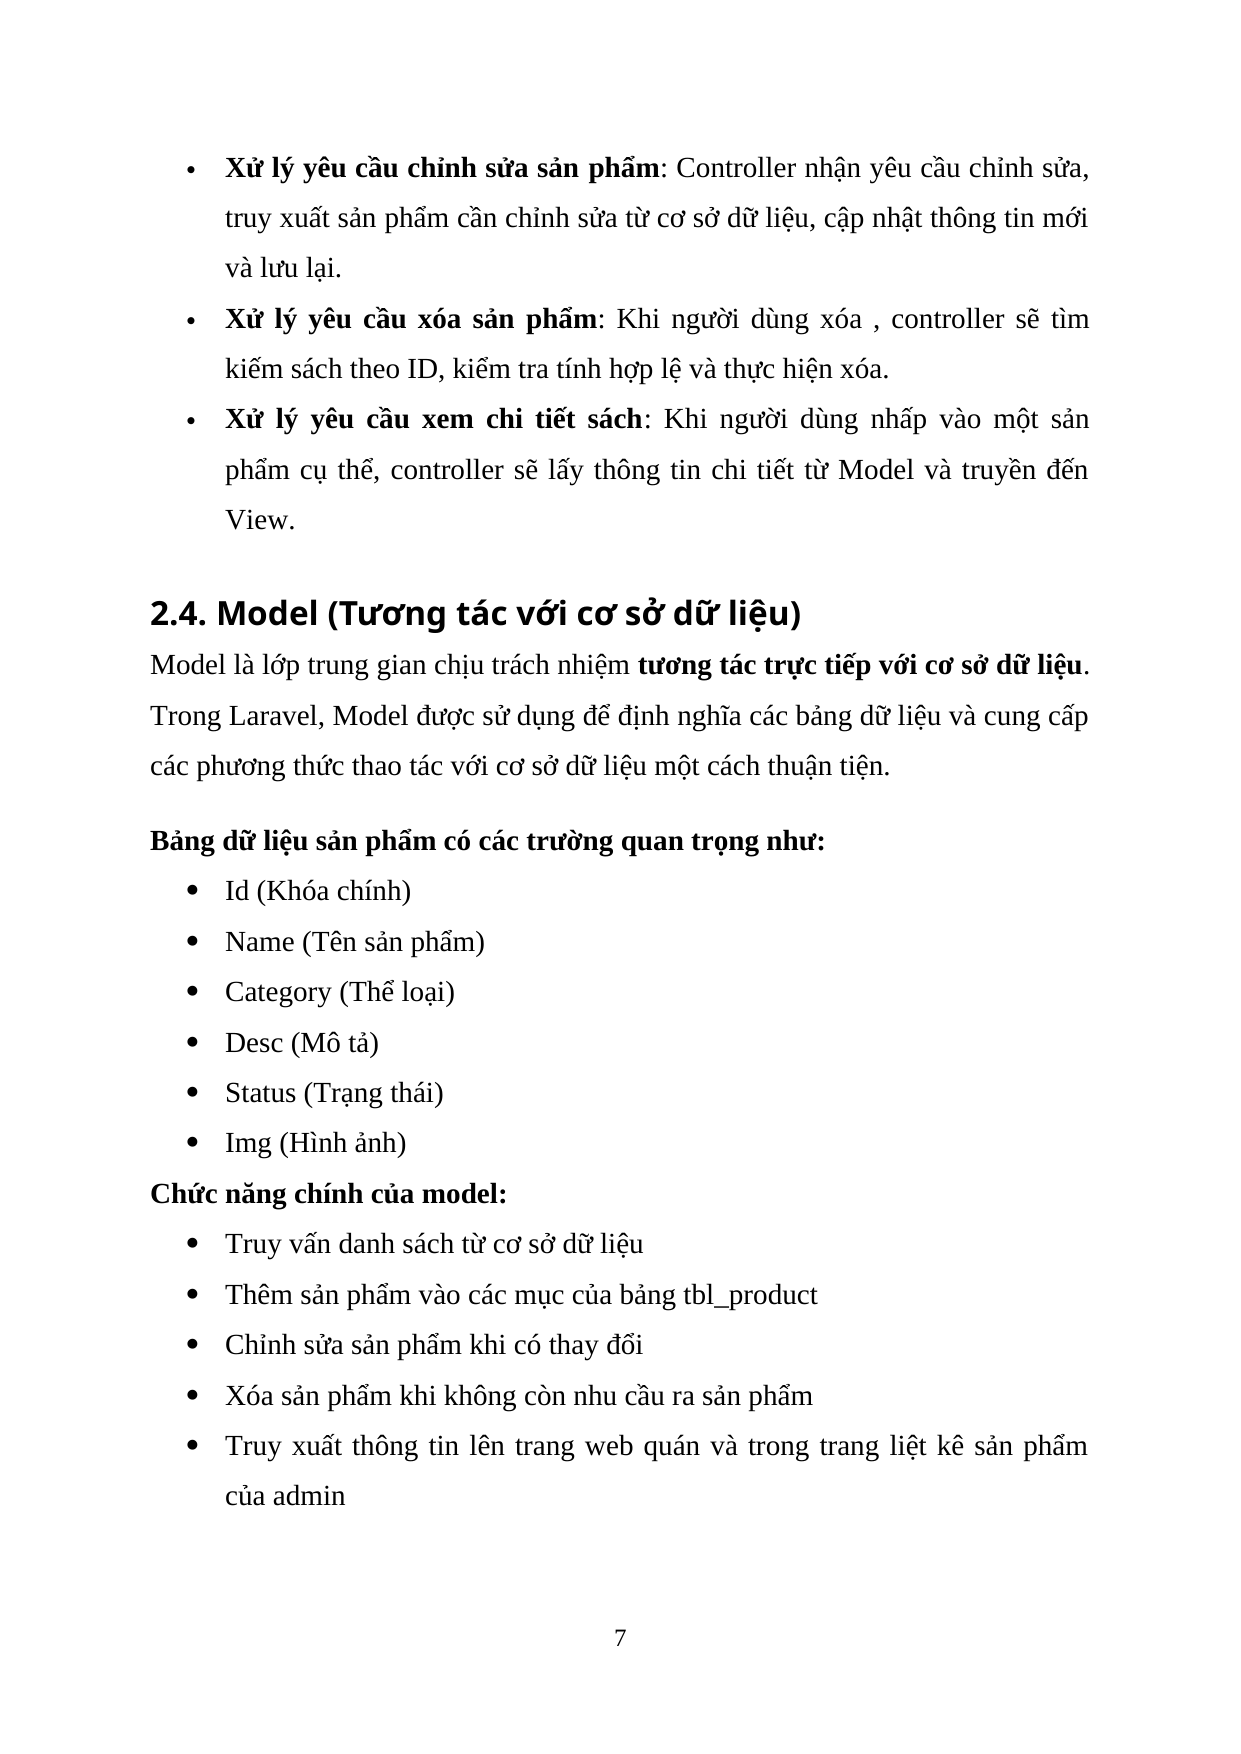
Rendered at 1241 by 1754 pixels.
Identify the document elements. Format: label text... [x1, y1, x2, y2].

list Xử lý yêu cầu chỉnh sửa sản phẩm: Controller nhận yêu cầu chỉnh sửa, truy xuất sản phẩm cần chỉnh sửa từ cơ sở dữ liệu, cập nhật thông tin mới và lưu lại. [187, 150, 1090, 284]
list Img (Hình ảnh) [187, 1126, 1090, 1159]
list Chỉnh sửa sản phẩm khi có thay đổi [187, 1327, 1090, 1361]
list Truy xuất thông tin lên trang web quán và trong trang liệt kê sản phẩm của admin [187, 1428, 1090, 1512]
list Name (Tên sản phẩm) [187, 924, 1090, 958]
list Status (Trạng thái) [187, 1075, 1090, 1109]
list Truy vấn danh sách từ cơ sở dữ liệu [187, 1226, 1090, 1260]
list Xử lý yêu cầu xóa sản phẩm: Khi người dùng xóa , controller sẽ tìm kiếm sách theo ID, kiểm tra tính hợp lệ và thực hiện xóa. [187, 301, 1090, 385]
subtitle 2.4. Model (Tương tác với cơ sở dữ liệu) [150, 590, 1090, 635]
text Model là lớp trung gian chịu trách nhiệm tương tác trực tiếp với cơ sở dữ liệu. Trong Laravel, Model được sử dụng để định nghĩa các bảng dữ liệu và cung cấp các phương thức thao tác với cơ sở dữ liệu một cách thuận tiện. [150, 647, 1090, 781]
list Thêm sản phẩm vào các mục của bảng tbl_product [187, 1277, 1090, 1310]
list Id (Khóa chính) [187, 873, 1090, 907]
text Bảng dữ liệu sản phẩm có các trường quan trọng như: [150, 823, 1090, 857]
list Xử lý yêu cầu xem chi tiết sách: Khi người dùng nhấp vào một sản phẩm cụ thể, controller sẽ lấy thông tin chi tiết từ Model và truyền đến View. [187, 402, 1090, 536]
list Xóa sản phẩm khi không còn nhu cầu ra sản phẩm [187, 1378, 1090, 1411]
text Chức năng chính của model: [150, 1176, 1090, 1209]
list Desc (Mô tả) [187, 1025, 1090, 1058]
list Category (Thể loại) [187, 974, 1090, 1008]
